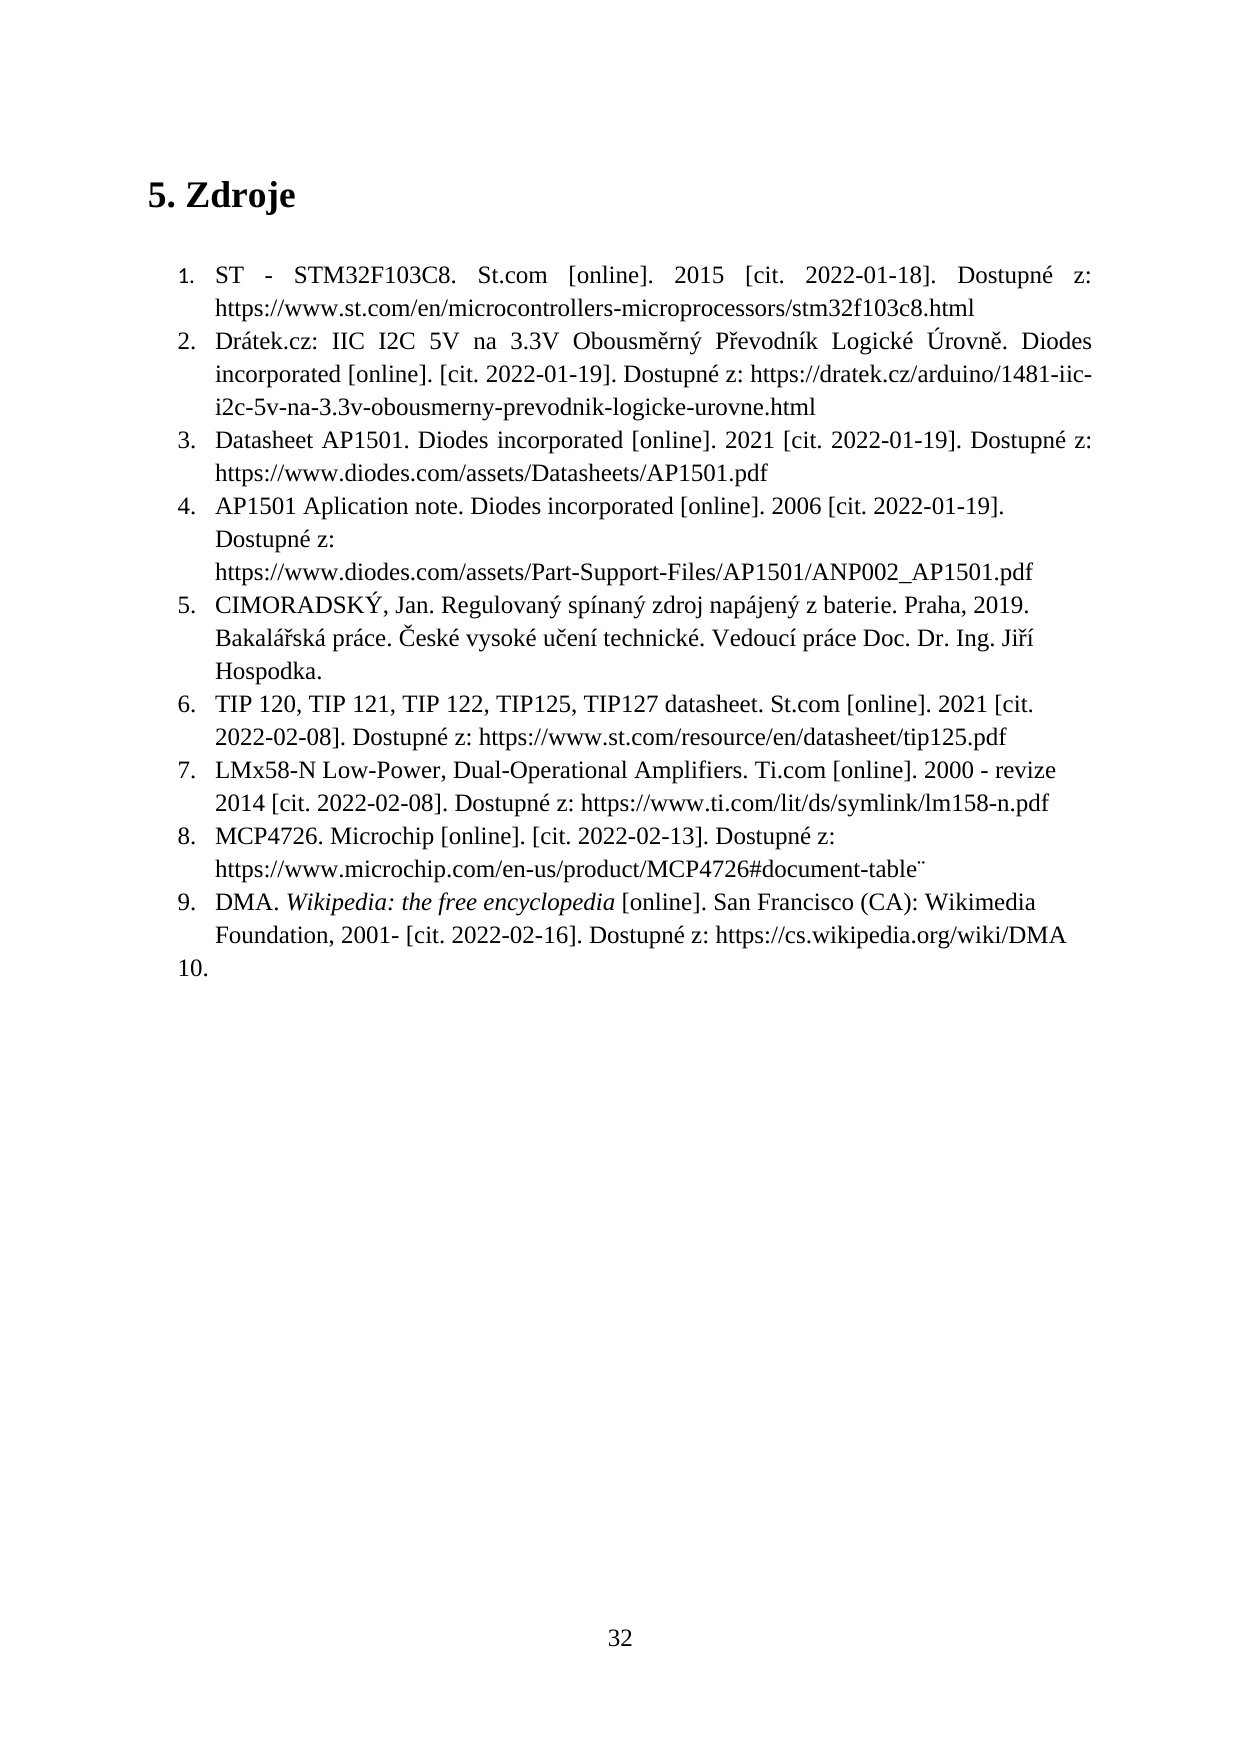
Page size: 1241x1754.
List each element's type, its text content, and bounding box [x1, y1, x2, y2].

list LMx58-N Low-Power, Dual-Operational Amplifiers. Ti.com [online]. 2000 - revize 2014 [cit. 2022-02-08]. Dostupné z: https://www.ti.com/lit/ds/symlink/lm158-n.pdf [177, 755, 1093, 817]
list AP1501 Aplication note. Diodes incorporated [online]. 2006 [cit. 2022-01-19]. Dostupné z: https://www.diodes.com/assets/Part-Support-Files/AP1501/ANP002_AP1501.pdf [177, 491, 1093, 586]
list Drátek.cz: IIC I2C 5V na 3.3V Obousměrný Převodník Logické Úrovně. Diodes incorporated [online]. [cit. 2022-01-19]. Dostupné z: https://dratek.cz/arduino/1481-iic-i2c-5v-na-3.3v-obousmerny-prevodnik-logicke-urovne.html [177, 326, 1093, 421]
list MCP4726. Microchip [online]. [cit. 2022-02-13]. Dostupné z: https://www.microchip.com/en-us/product/MCP4726#document-table¨ [177, 821, 1093, 883]
list ST - STM32F103C8. St.com [online]. 2015 [cit. 2022-01-18]. Dostupné z: https://www.st.com/en/microcontrollers-microprocessors/stm32f103c8.html [177, 260, 1093, 322]
subtitle Zdroje [148, 173, 1093, 216]
list CIMORADSKÝ, Jan. Regulovaný spínaný zdroj napájený z baterie. Praha, 2019. Bakalářská práce. České vysoké učení technické. Vedoucí práce Doc. Dr. Ing. Jiří Hospodka. [177, 590, 1093, 685]
list DMA. Wikipedia: the free encyclopedia [online]. San Francisco (CA): Wikimedia Foundation, 2001- [cit. 2022-02-16]. Dostupné z: https://cs.wikipedia.org/wiki/DMA [177, 887, 1093, 949]
list Datasheet AP1501. Diodes incorporated [online]. 2021 [cit. 2022-01-19]. Dostupné z: https://www.diodes.com/assets/Datasheets/AP1501.pdf [177, 425, 1093, 487]
list TIP 120, TIP 121, TIP 122, TIP125, TIP127 datasheet. St.com [online]. 2021 [cit. 2022-02-08]. Dostupné z: https://www.st.com/resource/en/datasheet/tip125.pdf [177, 689, 1093, 751]
